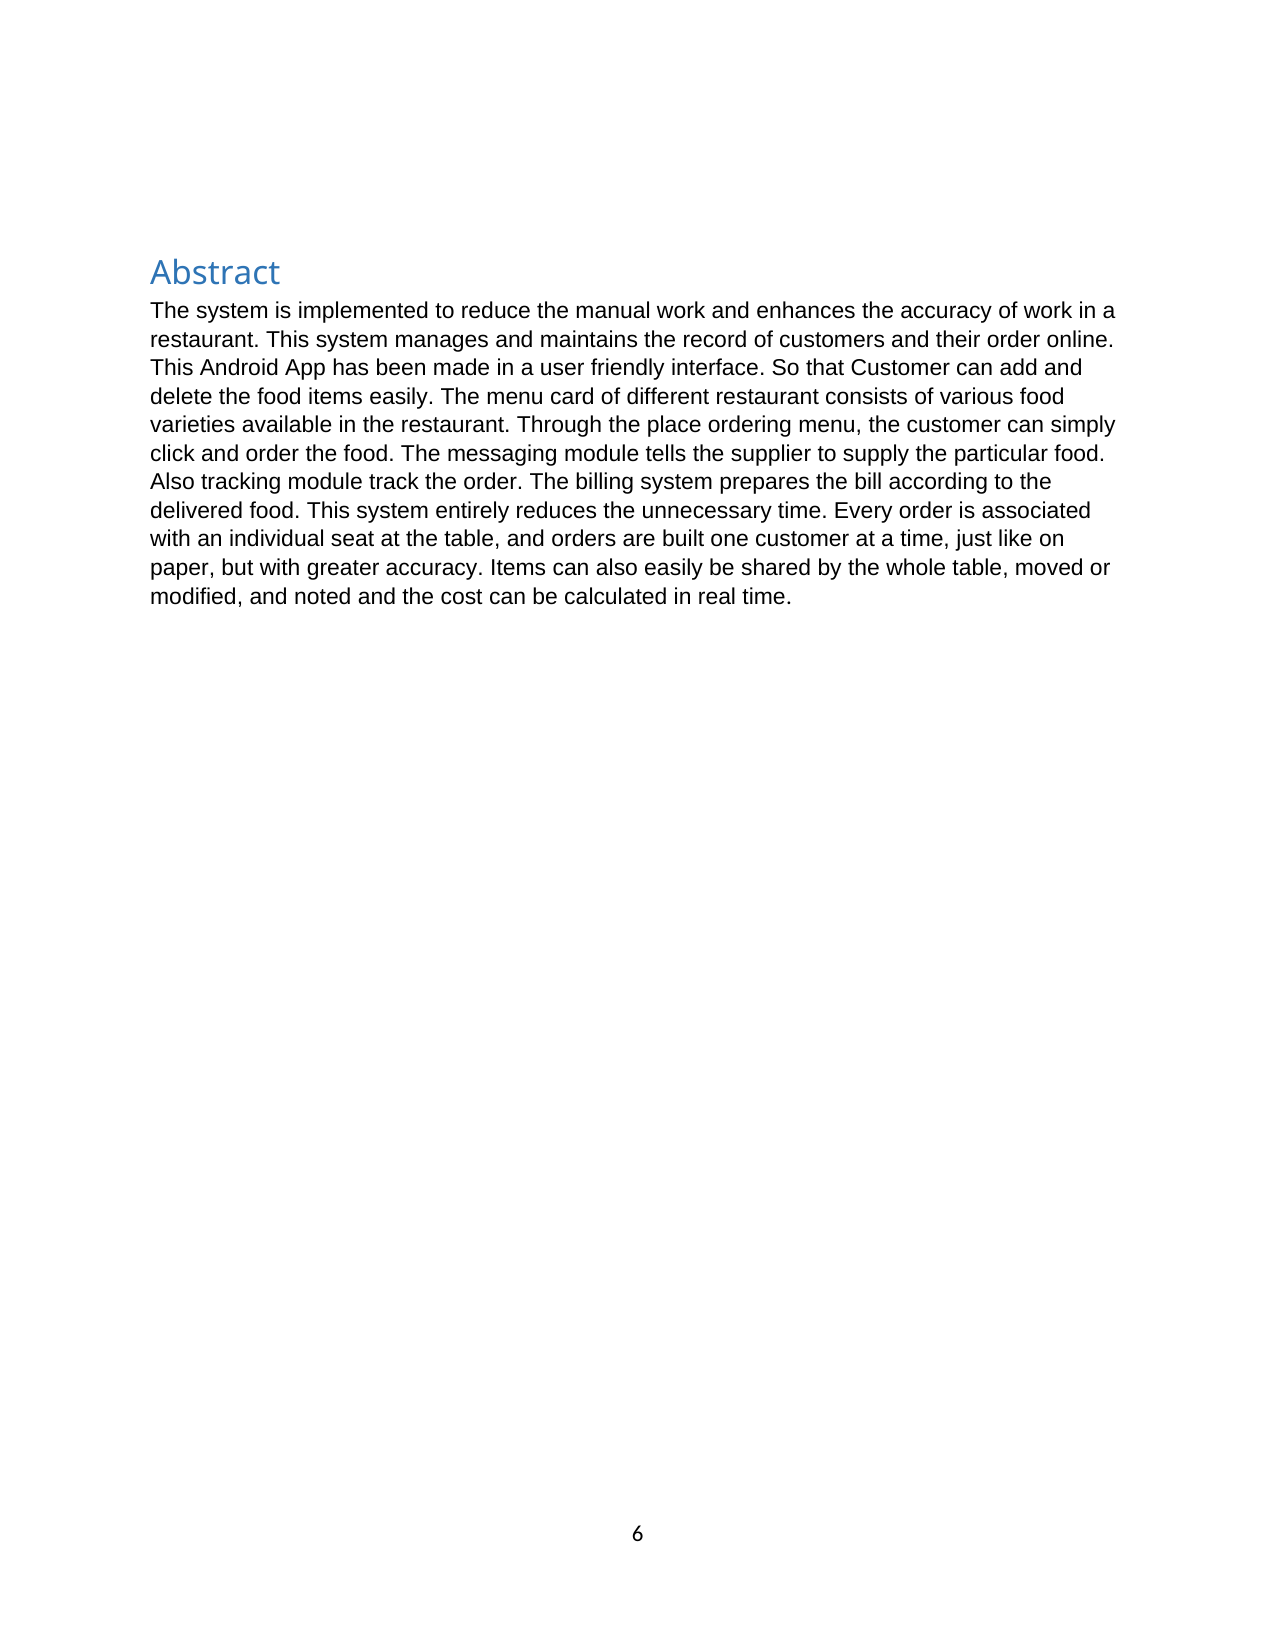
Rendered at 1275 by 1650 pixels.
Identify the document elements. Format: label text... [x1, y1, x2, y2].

text The system is implemented to reduce the manual work and enhances the accuracy of work in a restaurant. This system manages and maintains the record of customers and their order online. This Android App has been made in a user friendly interface. So that Customer can add and delete the food items easily. The menu card of different restaurant consists of various food varieties available in the restaurant. Through the place ordering menu, the customer can simply click and order the food. The messaging module tells the supplier to supply the particular food. Also tracking module track the order. The billing system prepares the bill according to the delivered food. This system entirely reduces the unnecessary time. Every order is associated with an individual seat at the table, and orders are built one customer at a time, just like on paper, but with greater accuracy. Items can also easily be shared by the whole table, moved or modified, and noted and the cost can be calculated in real time. [150, 297, 1125, 610]
subtitle Abstract [150, 248, 1125, 294]
